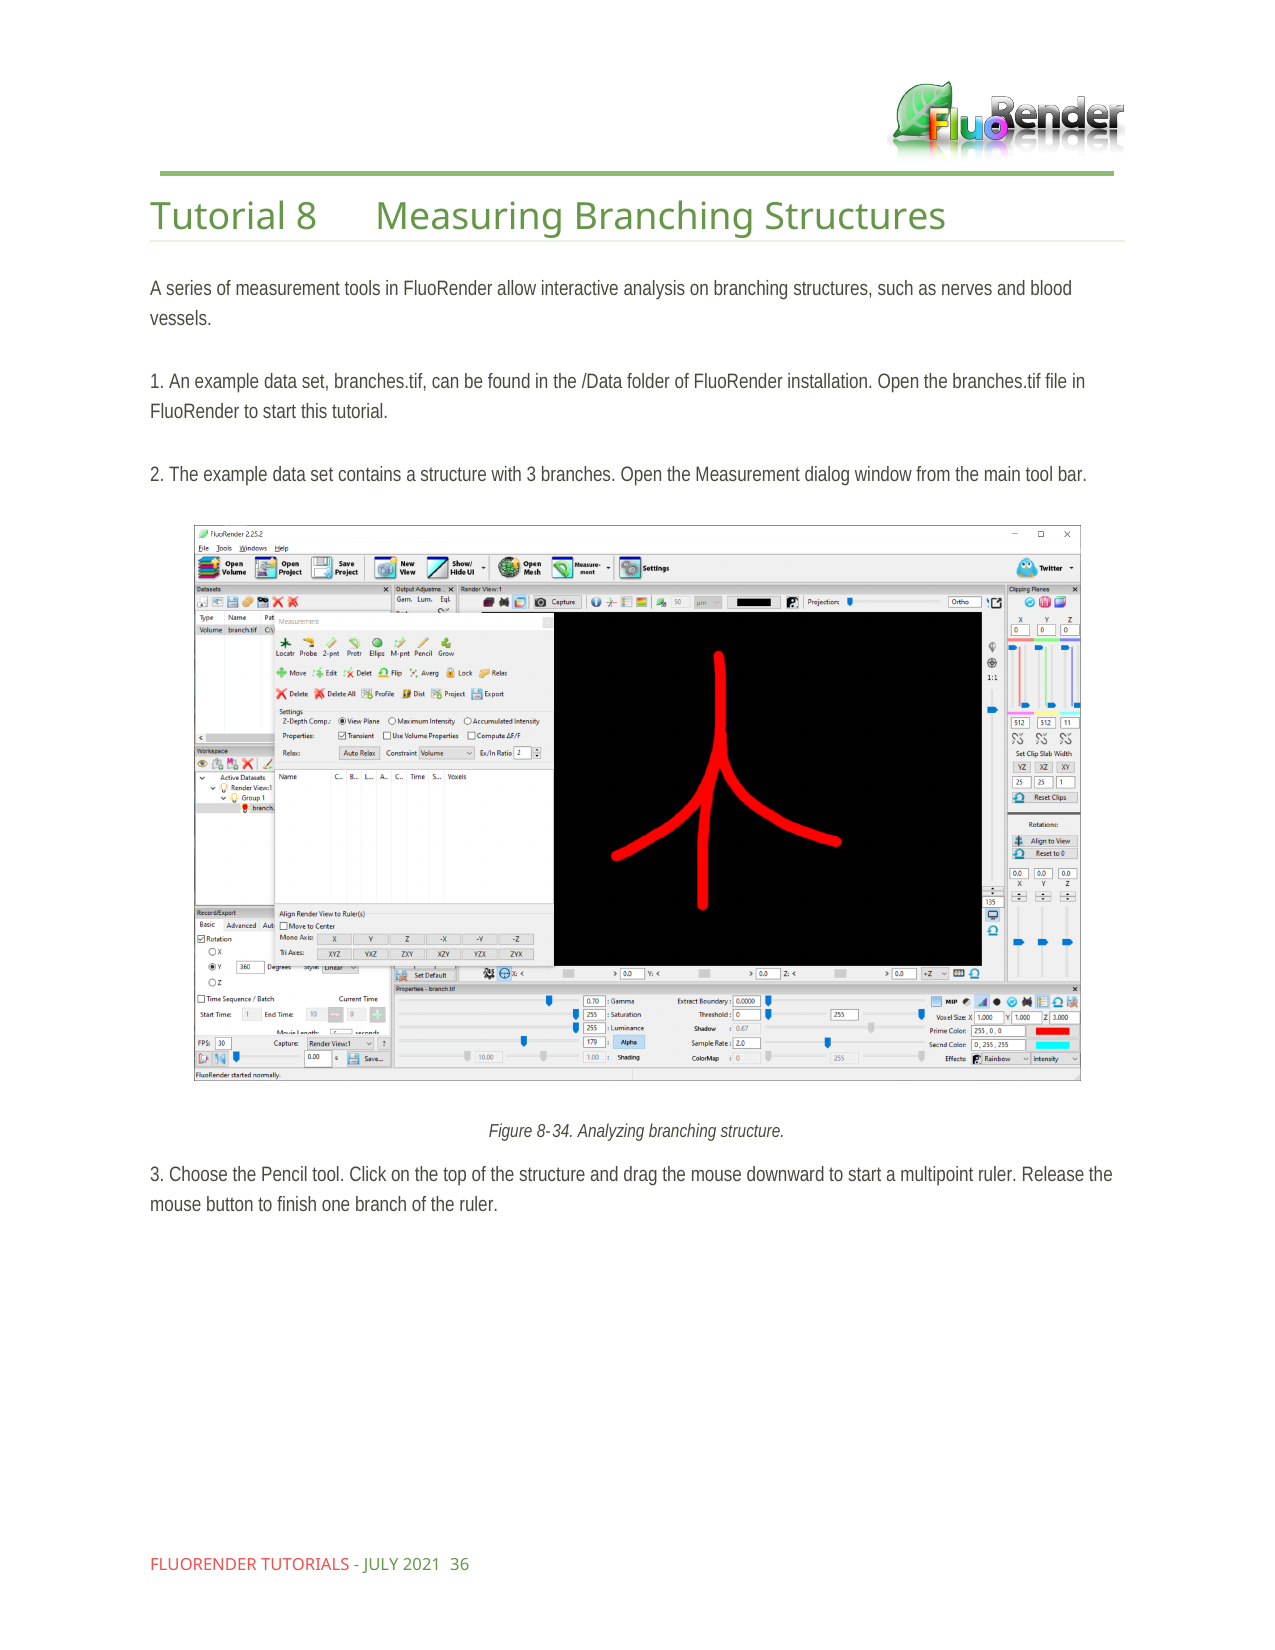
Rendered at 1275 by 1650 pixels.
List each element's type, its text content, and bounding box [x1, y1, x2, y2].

picture [194, 525, 1081, 1081]
subtitle Measuring Branching Structures [150, 189, 1125, 240]
text 1. An example data set, branches.tif, can be found in the /Data folder of FluoRender installation. Open the branches.tif file in FluoRender to start this tutorial. [150, 369, 1125, 423]
picture [887, 75, 1125, 165]
text 2. The example data set contains a structure with 3 branches. Open the Measurement dialog window from the main tool bar. [150, 462, 1125, 486]
text A series of measurement tools in FluoRender allow interactive analysis on branching structures, such as nerves and blood vessels. [150, 276, 1125, 329]
text 3. Choose the Pencil tool. Click on the top of the structure and drag the mouse downward to start a multipoint ruler. Release the mouse button to finish one branch of the ruler. [150, 1162, 1125, 1216]
